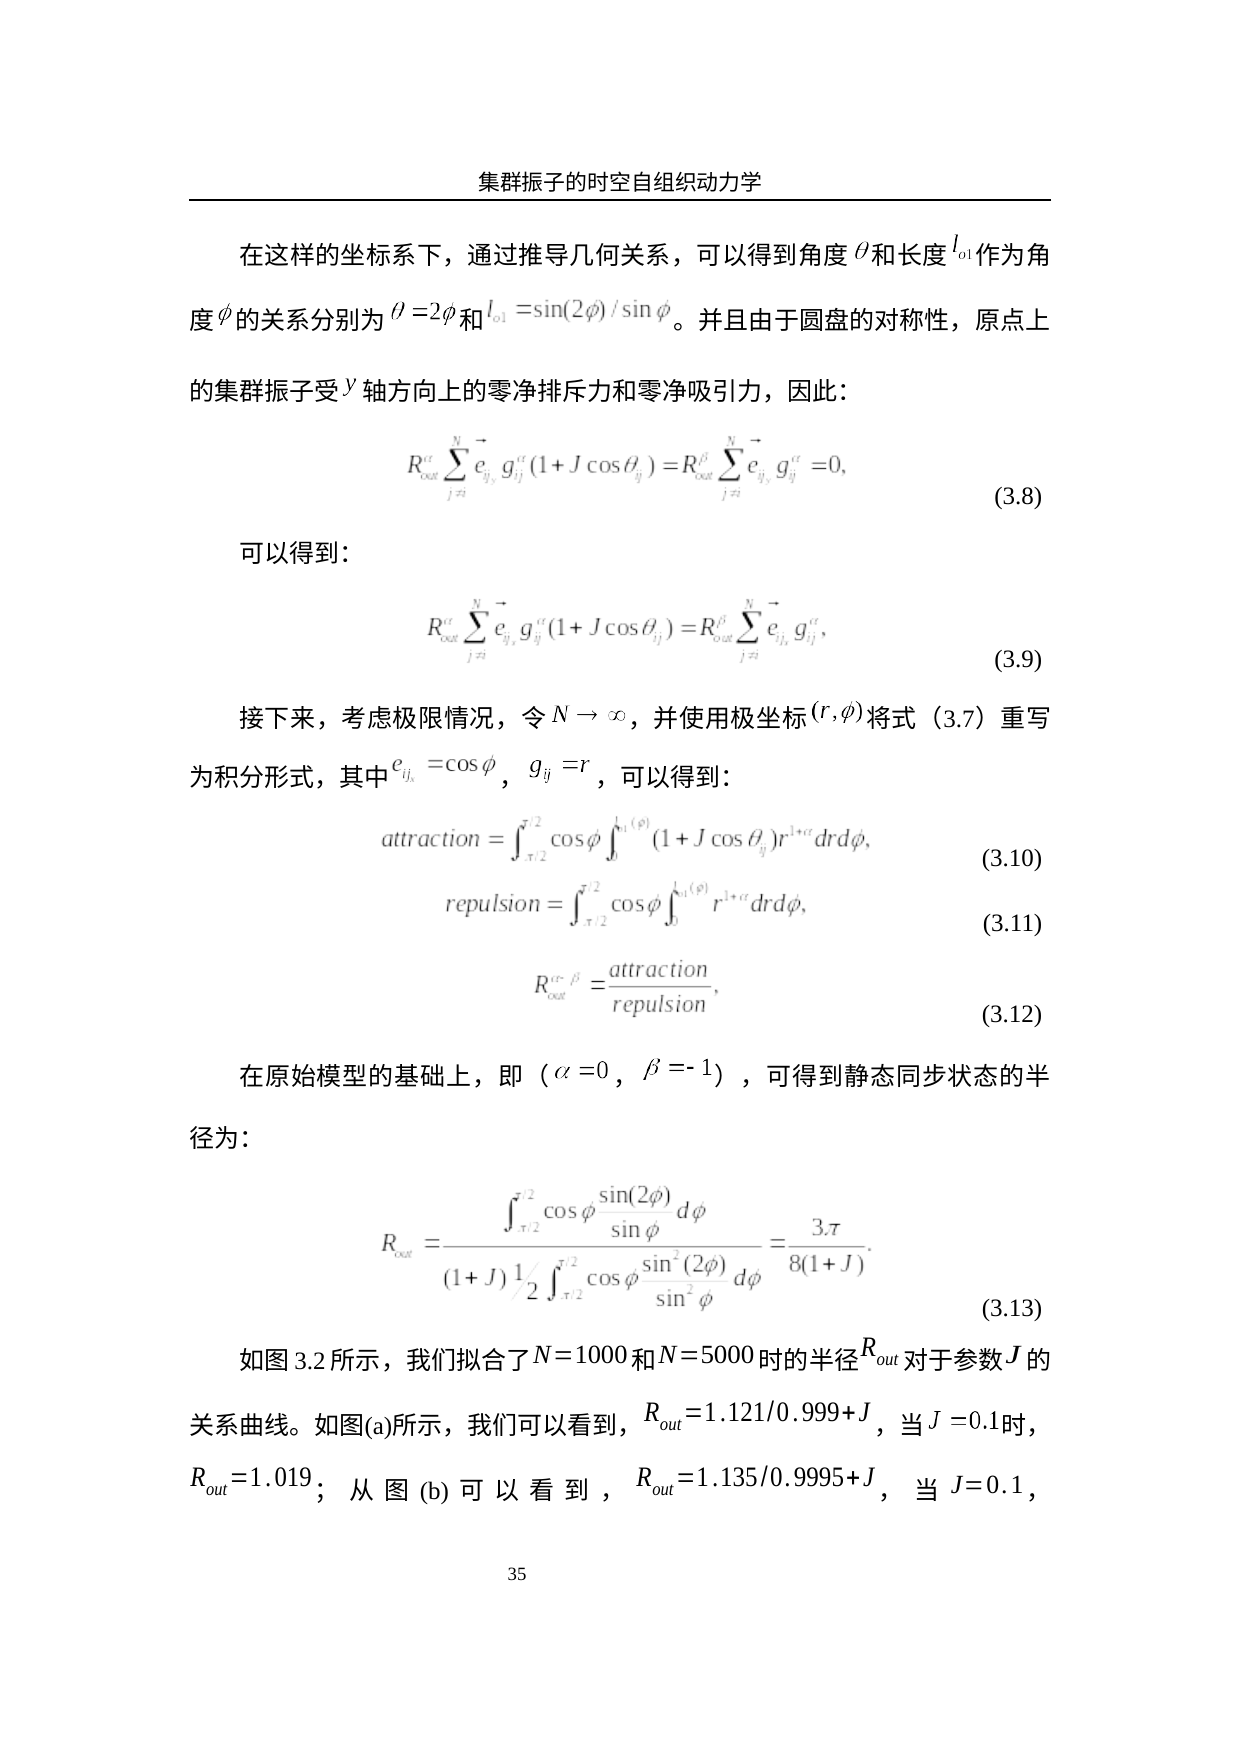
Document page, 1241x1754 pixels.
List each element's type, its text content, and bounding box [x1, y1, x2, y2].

text (3.13) [189, 1169, 1051, 1332]
text 接下来，考虑极限情况，令，并使用极坐标将式（3.7）重写为积分形式，其中，，可以得到： [189, 682, 1051, 812]
text (3.9) [189, 584, 1051, 682]
text 在原始模型的基础上，即（，），可得到静态同步状态的半径为： [189, 1039, 1051, 1169]
text (3.11) [189, 877, 1051, 942]
text (3.8) [189, 422, 1051, 519]
text (3.10) [189, 812, 1051, 877]
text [189, 1332, 1051, 1527]
text 在这样的坐标系下，通过推导几何关系，可以得到角度和长度作为角度的关系分别为和。并且由于圆盘的对称性，原点上的集群振子受轴方向上的零净排斥力和零净吸引力，因此： [189, 227, 1051, 422]
text 可以得到： [189, 519, 1051, 584]
text (3.12) [189, 942, 1051, 1039]
